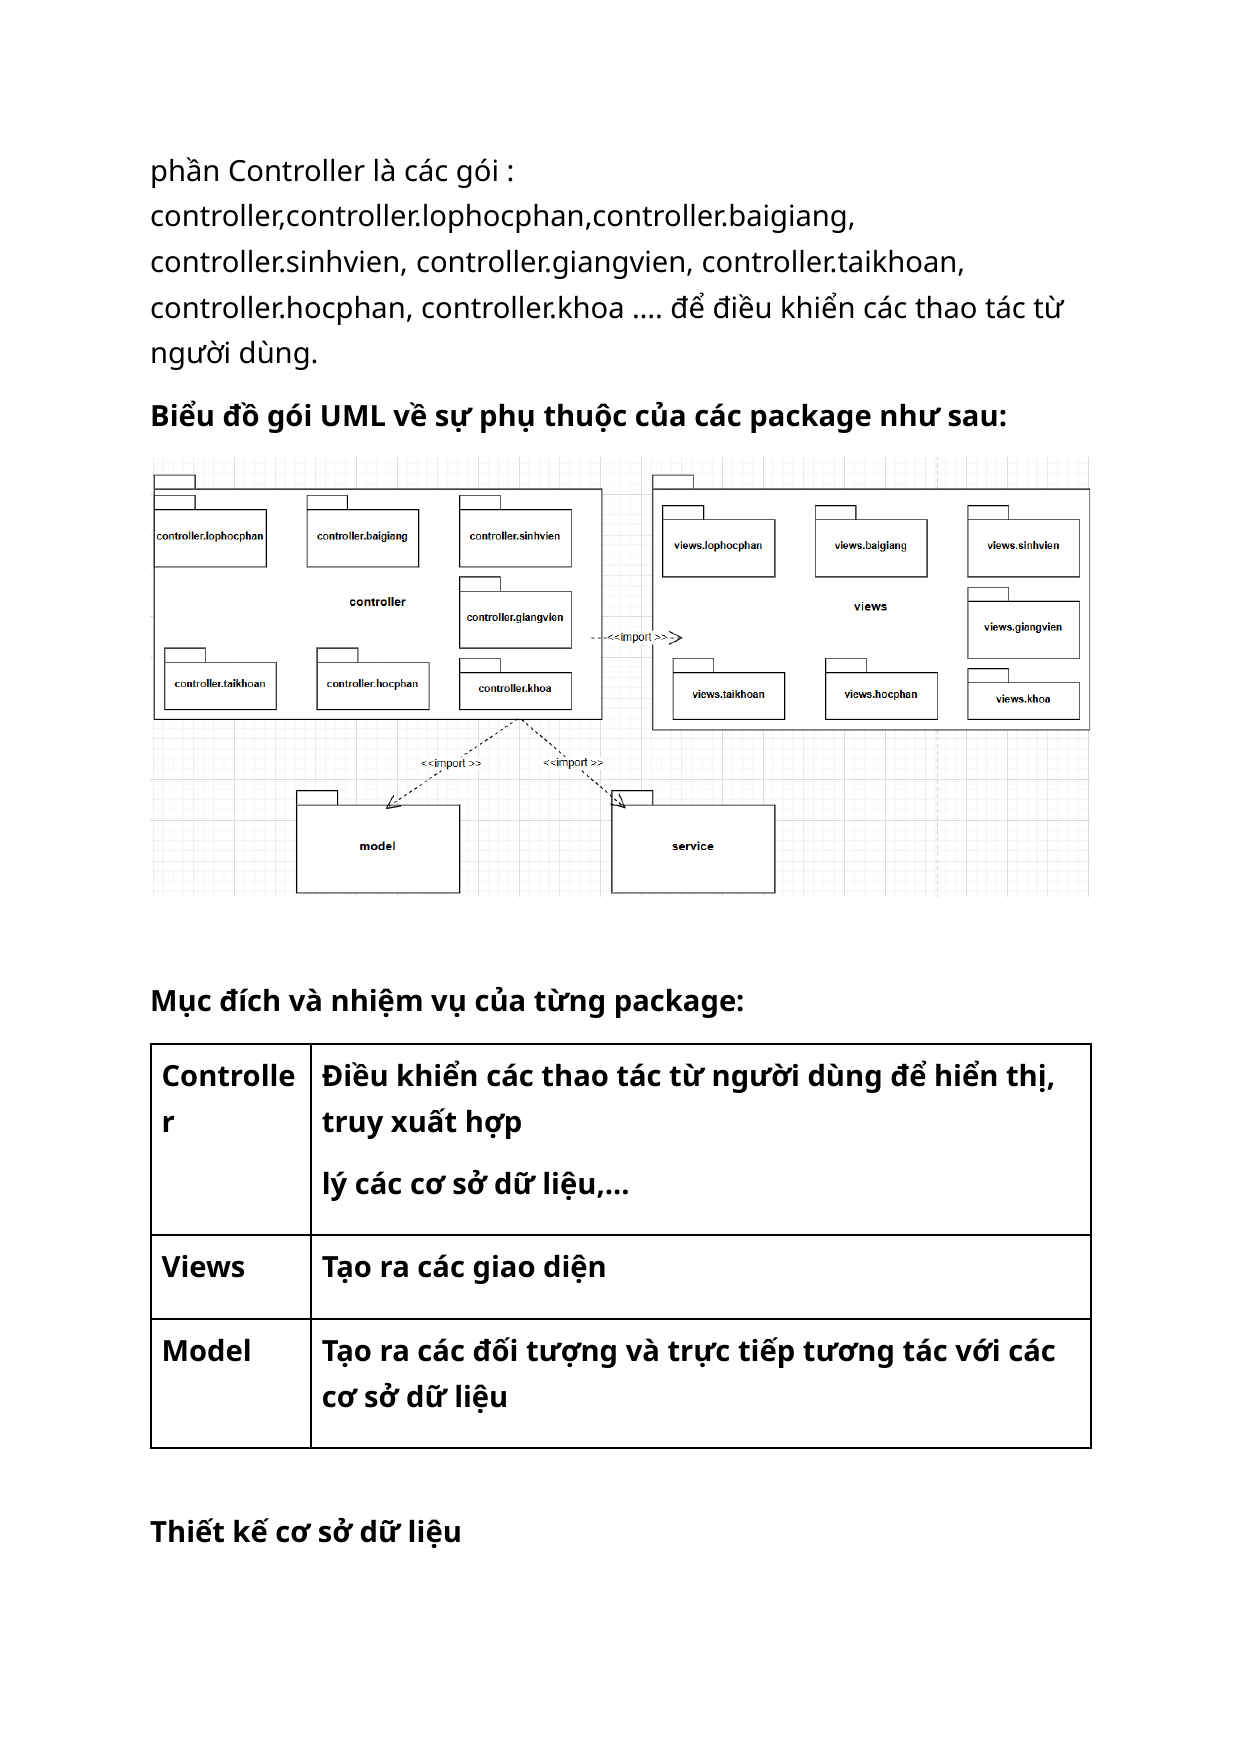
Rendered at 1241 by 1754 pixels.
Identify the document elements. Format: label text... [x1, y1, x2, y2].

table_cell Views [152, 1236, 310, 1318]
table_cell Tạo ra các đối tượng và trực tiếp tương tác với các cơ sở dữ liệu [312, 1320, 1090, 1447]
picture [150, 457, 1091, 897]
table_header Điều khiển các thao tác từ người dùng để hiển thị, truy xuất hợp lý các cơ sở dữ liệu,... [312, 1045, 1090, 1234]
table_header Controller [152, 1045, 310, 1234]
text Biểu đồ gói UML về sự phụ thuộc của các package như sau: [150, 395, 1090, 434]
text Mục đích và nhiệm vụ của từng package: [150, 981, 1090, 1020]
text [150, 150, 1090, 372]
table_cell Tạo ra các giao diện [312, 1236, 1090, 1318]
text Thiết kế cơ sở dữ liệu [150, 1511, 1090, 1551]
table_cell Model [152, 1320, 310, 1447]
